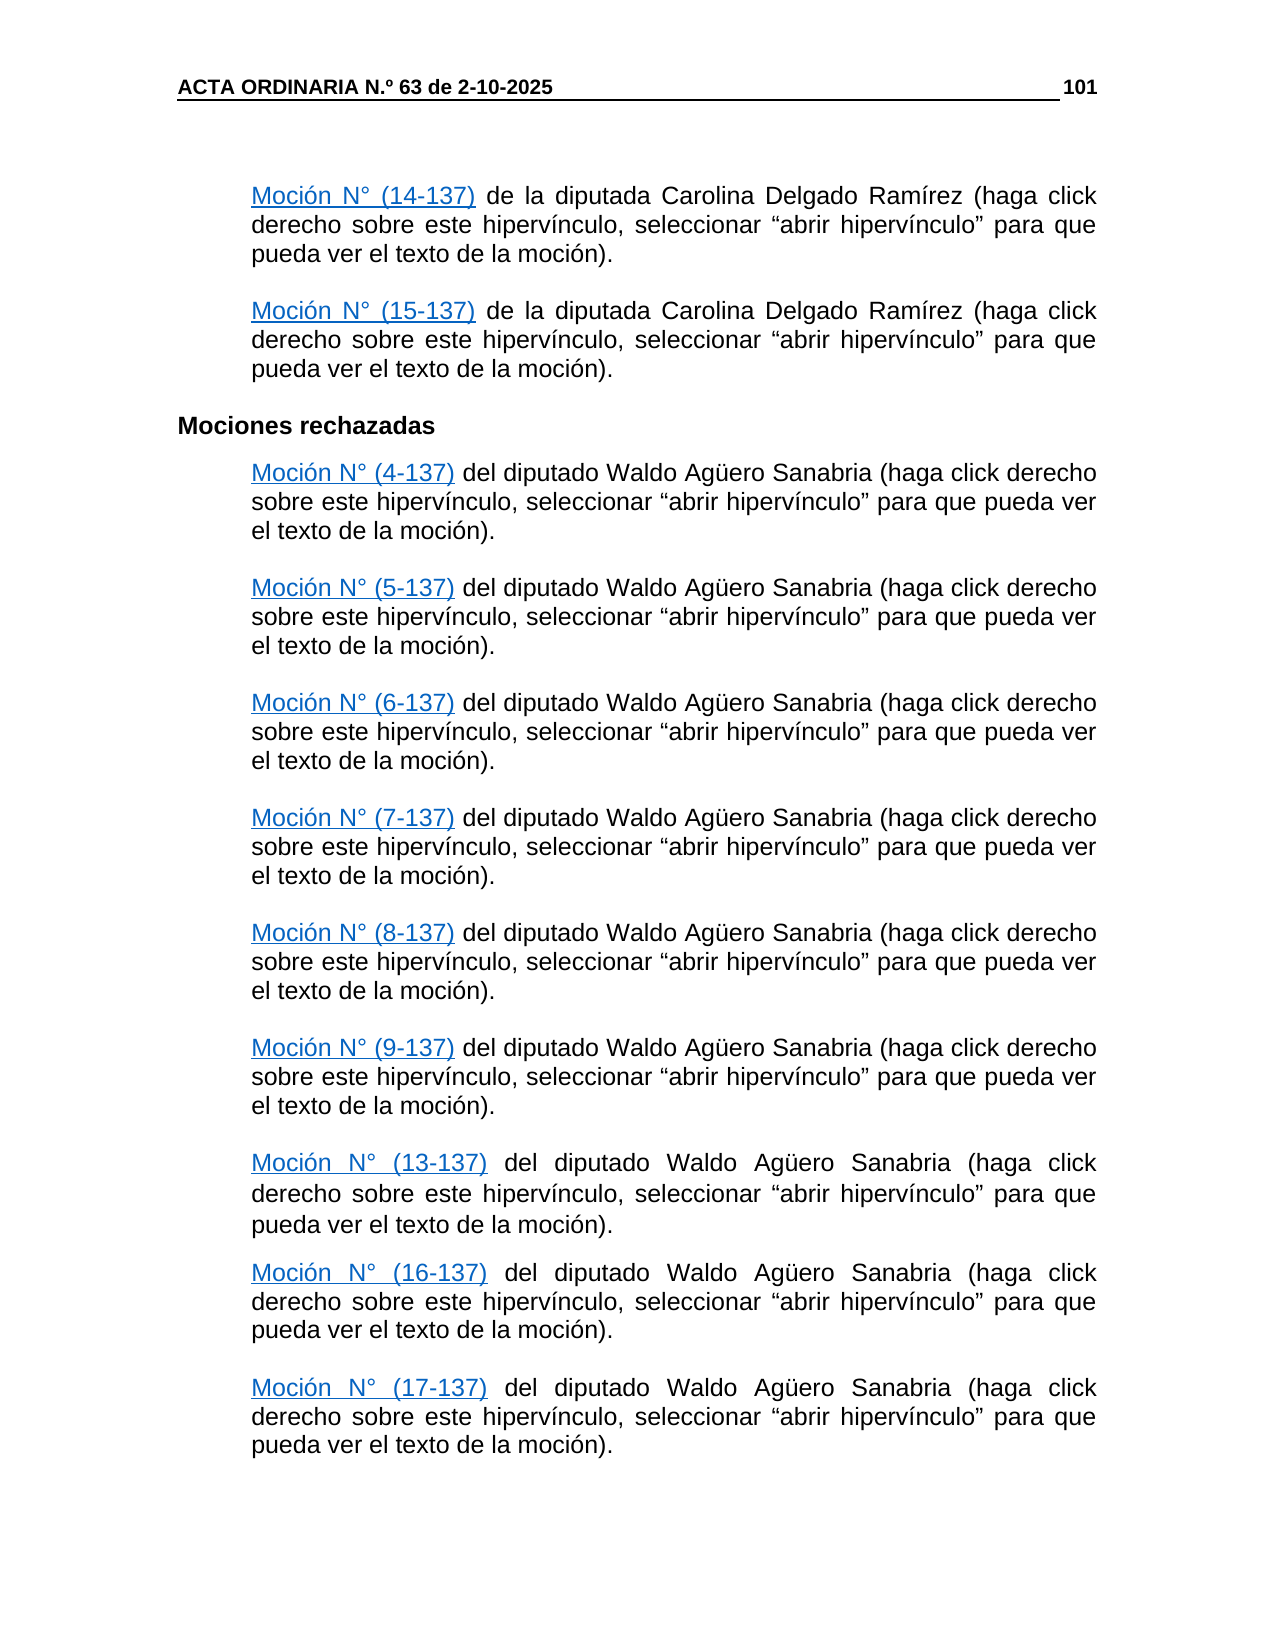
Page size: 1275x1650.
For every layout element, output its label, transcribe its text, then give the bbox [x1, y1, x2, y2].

text Moción N° (8-137) del diputado Waldo Agüero Sanabria (haga click derecho sobre este hipervínculo, seleccionar “abrir hipervínculo” para que pueda ver el texto de la moción). [251, 918, 1098, 1004]
text Moción N° (16-137) del diputado Waldo Agüero Sanabria (haga click derecho sobre este hipervínculo, seleccionar “abrir hipervínculo” para que pueda ver el texto de la moción). [251, 1258, 1098, 1344]
text Moción N° (5-137) del diputado Waldo Agüero Sanabria (haga click derecho sobre este hipervínculo, seleccionar “abrir hipervínculo” para que pueda ver el texto de la moción). [251, 573, 1098, 659]
text Moción N° (7-137) del diputado Waldo Agüero Sanabria (haga click derecho sobre este hipervínculo, seleccionar “abrir hipervínculo” para que pueda ver el texto de la moción). [251, 803, 1098, 889]
text Mociones rechazadas [177, 411, 1098, 440]
text Moción N° (17-137) del diputado Waldo Agüero Sanabria (haga click derecho sobre este hipervínculo, seleccionar “abrir hipervínculo” para que pueda ver el texto de la moción). [251, 1373, 1098, 1459]
text Moción N° (6-137) del diputado Waldo Agüero Sanabria (haga click derecho sobre este hipervínculo, seleccionar “abrir hipervínculo” para que pueda ver el texto de la moción). [251, 688, 1098, 774]
text Moción N° (9-137) del diputado Waldo Agüero Sanabria (haga click derecho sobre este hipervínculo, seleccionar “abrir hipervínculo” para que pueda ver el texto de la moción). [251, 1033, 1098, 1119]
text Moción N° (14-137) de la diputada Carolina Delgado Ramírez (haga click derecho sobre este hipervínculo, seleccionar “abrir hipervínculo” para que pueda ver el texto de la moción). [251, 181, 1098, 268]
text Moción N° (13-137) del diputado Waldo Agüero Sanabria (haga click derecho sobre este hipervínculo, seleccionar “abrir hipervínculo” para que pueda ver el texto de la moción). [251, 1148, 1098, 1239]
text Moción N° (4-137) del diputado Waldo Agüero Sanabria (haga click derecho sobre este hipervínculo, seleccionar “abrir hipervínculo” para que pueda ver el texto de la moción). [251, 458, 1098, 544]
text Moción N° (15-137) de la diputada Carolina Delgado Ramírez (haga click derecho sobre este hipervínculo, seleccionar “abrir hipervínculo” para que pueda ver el texto de la moción). [251, 296, 1098, 383]
